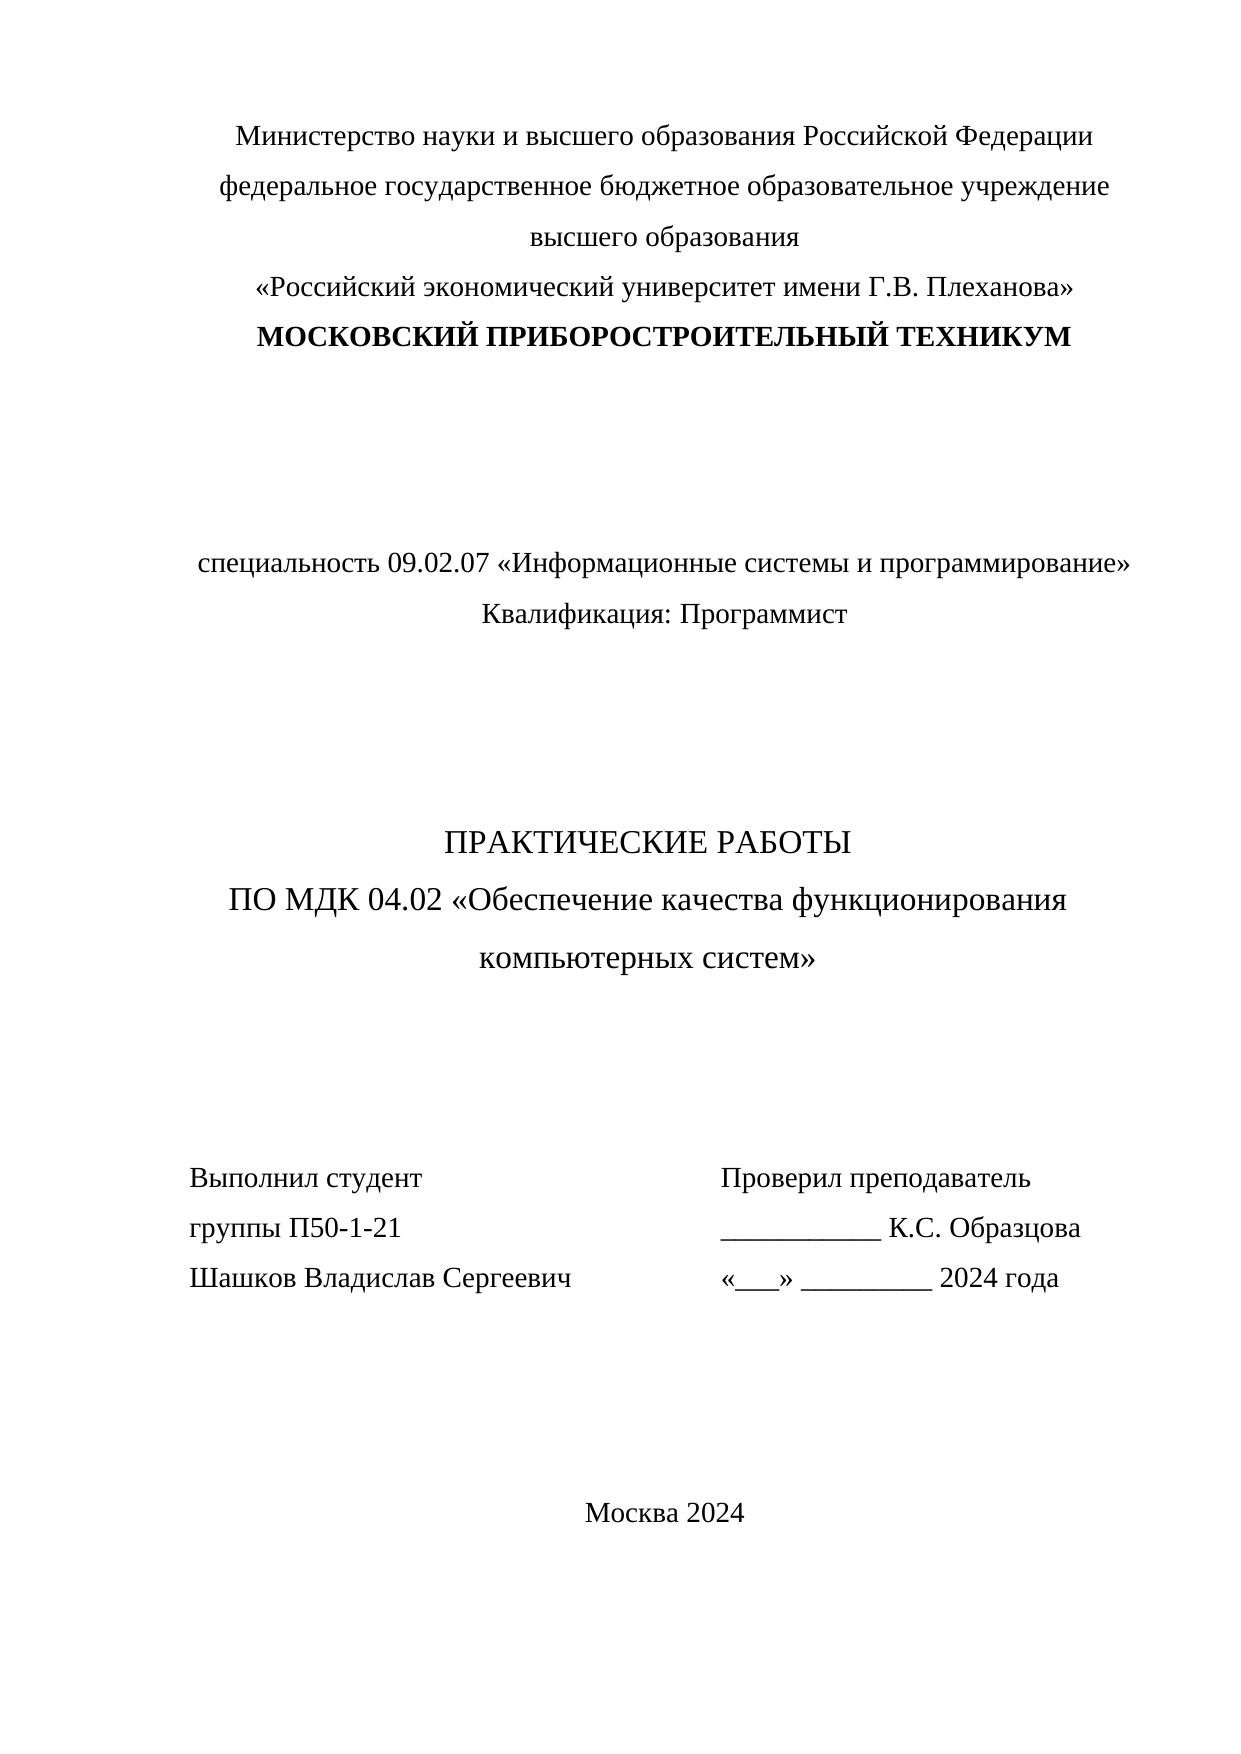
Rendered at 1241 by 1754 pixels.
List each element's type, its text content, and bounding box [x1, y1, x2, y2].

text «Российский экономический университет имени Г.В. Плеханова» [177, 269, 1152, 303]
table_header Проверил преподаватель ___________ К.С. Образцова «___» _________ 2024 года [709, 1160, 1137, 1361]
text Квалификация: Программист [177, 596, 1152, 629]
table_header Выполнил студент группы П50-1-21 Шашков Владислав Сергеевич [177, 1160, 709, 1361]
text Москва 2024 [177, 1495, 1152, 1529]
text МОСКОВСКИЙ ПРИБОРОСТРОИТЕЛЬНЫЙ ТЕХНИКУМ [177, 319, 1152, 353]
text федеральное государственное бюджетное образовательное учреждение высшего образования [177, 168, 1152, 252]
text Министерство науки и высшего образования Российской Федерации [177, 118, 1152, 152]
text специальность 09.02.07 «Информационные системы и программирование» [177, 546, 1152, 579]
text ПО МДК 04.02 «Обеспечение качества функционирования компьютерных систем» [177, 880, 1118, 976]
text ПРАКТИЧЕСКИЕ РАБОТЫ [177, 822, 1118, 861]
